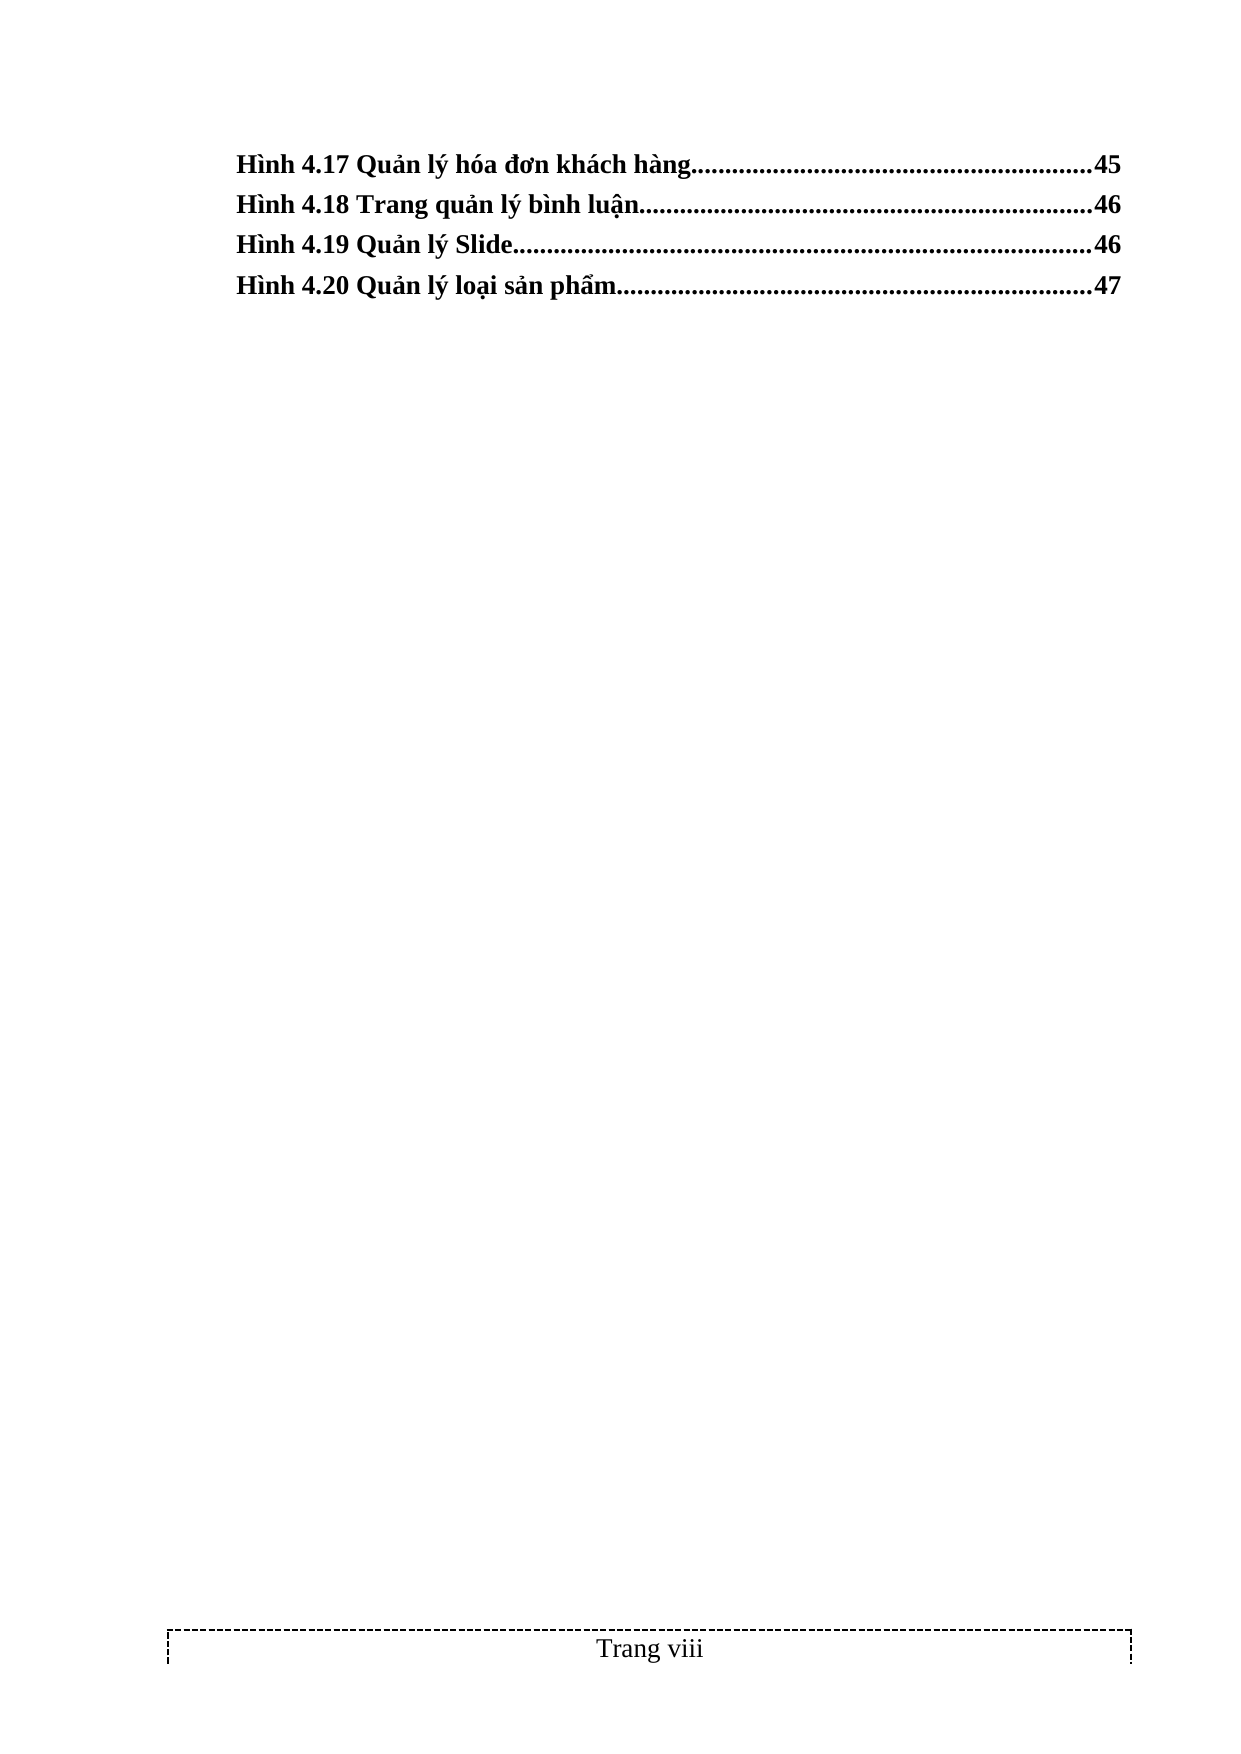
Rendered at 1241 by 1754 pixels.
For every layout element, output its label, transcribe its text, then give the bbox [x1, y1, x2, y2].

text Hình 4.19 Quản lý Slide 46 [177, 228, 1122, 260]
text Hình 4.17 Quản lý hóa đơn khách hàng 45 [177, 148, 1122, 179]
text Hình 4.18 Trang quản lý bình luận 46 [177, 188, 1122, 219]
text Hình 4.20 Quản lý loại sản phẩm 47 [177, 269, 1122, 300]
